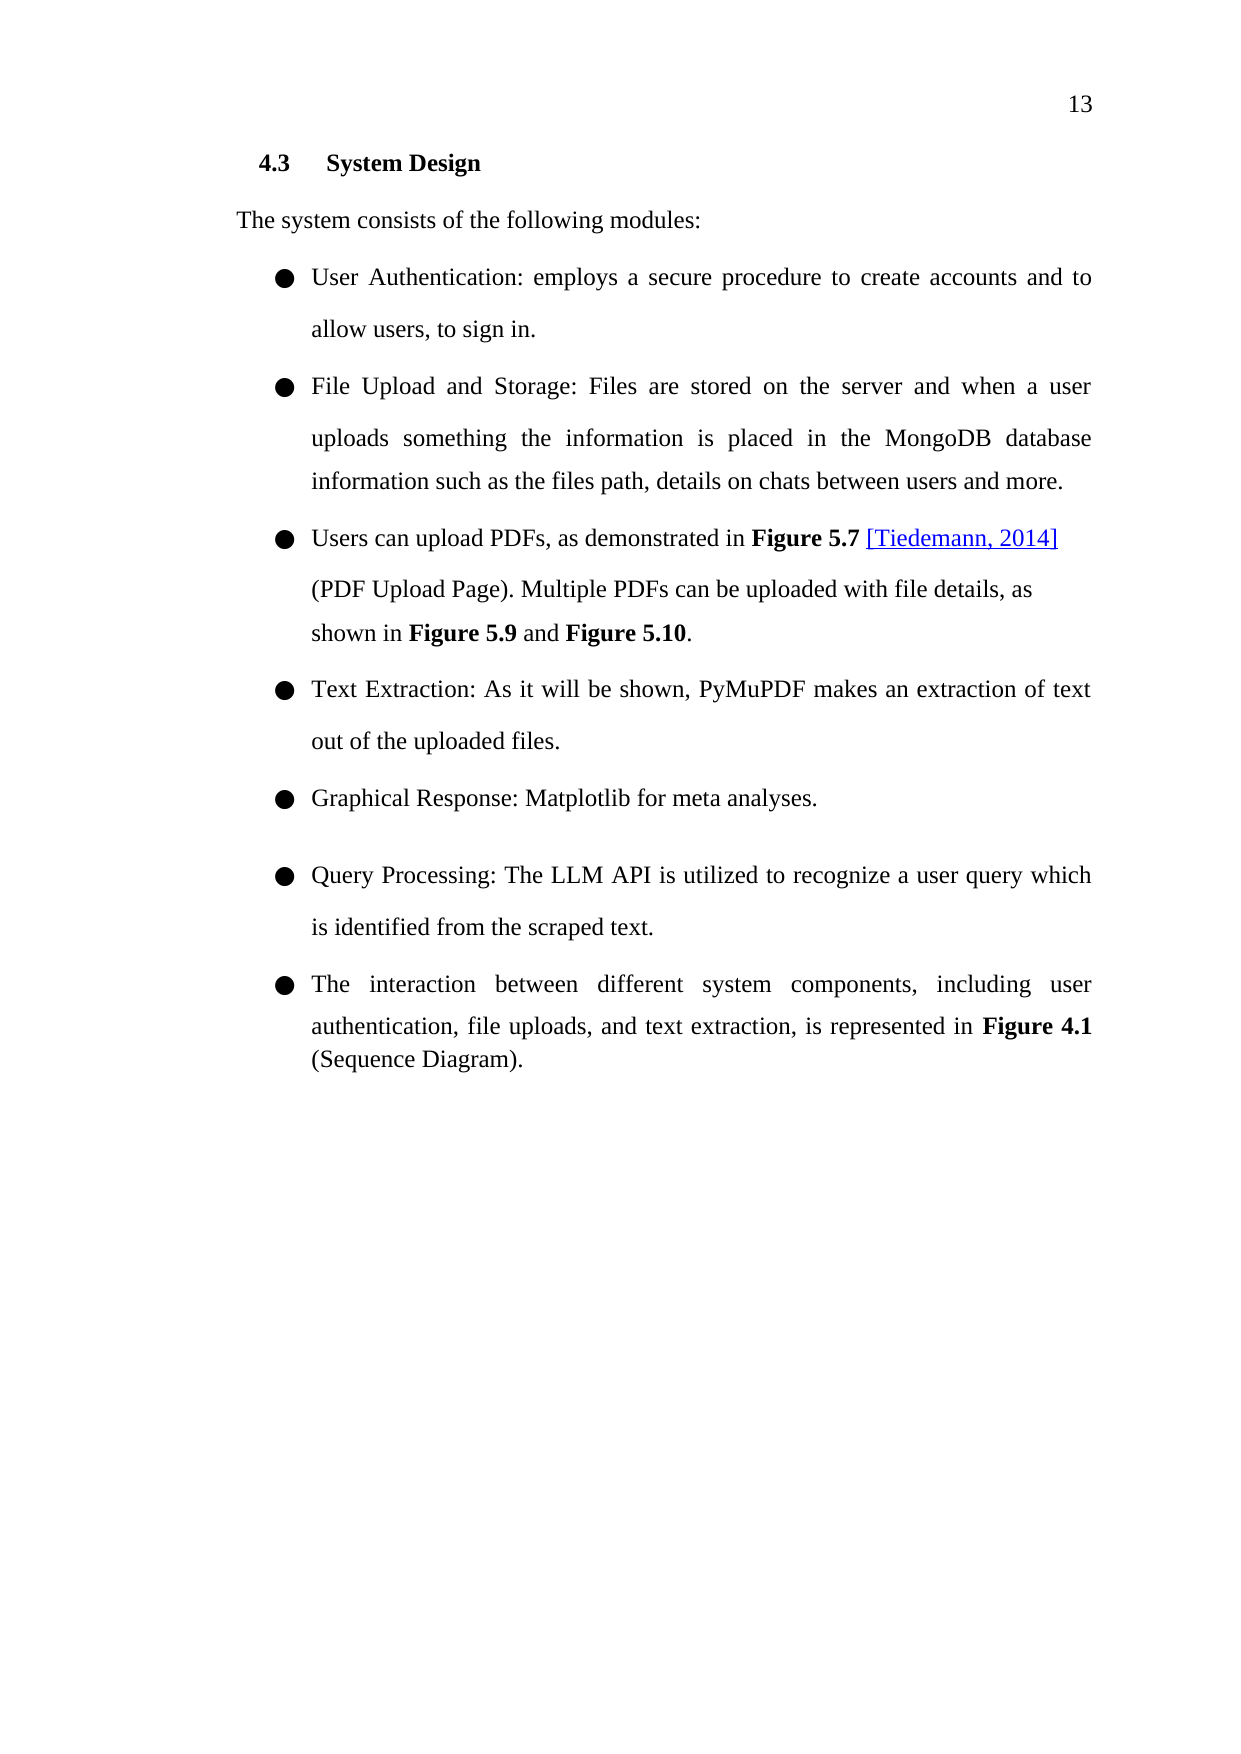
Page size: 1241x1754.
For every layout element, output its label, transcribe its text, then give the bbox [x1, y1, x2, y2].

list User Authentication: employs a secure procedure to create accounts and to allow users, to sign in. [274, 248, 1092, 343]
text The system consists of the following modules: [236, 205, 1092, 234]
list Graphical Response: Matplotlib for meta analyses. [274, 769, 1092, 821]
list Text Extraction: As it will be shown, PyMuPDF makes an extraction of text out of the uploaded files. [274, 661, 1092, 755]
list The interaction between different system components, including user authentication, file uploads, and text extraction, is represented in Figure 4.1 (Sequence Diagram). [274, 955, 1092, 1072]
list Users can upload PDFs, as demonstrated in Figure 5.7 [Tiedemann, 2014] (PDF Upload Page). Multiple PDFs can be uploaded with file details, as shown in Figure 5.9 and Figure 5.10. [274, 509, 1092, 646]
subtitle System Design [259, 148, 1092, 176]
list File Upload and Storage: Files are stored on the server and when a user uploads something the information is placed in the MongoDB database information such as the files path, details on chats between users and more. [274, 357, 1092, 494]
list Query Processing: The LLM API is utilized to recognize a user query which is identified from the scraped text. [274, 846, 1092, 941]
